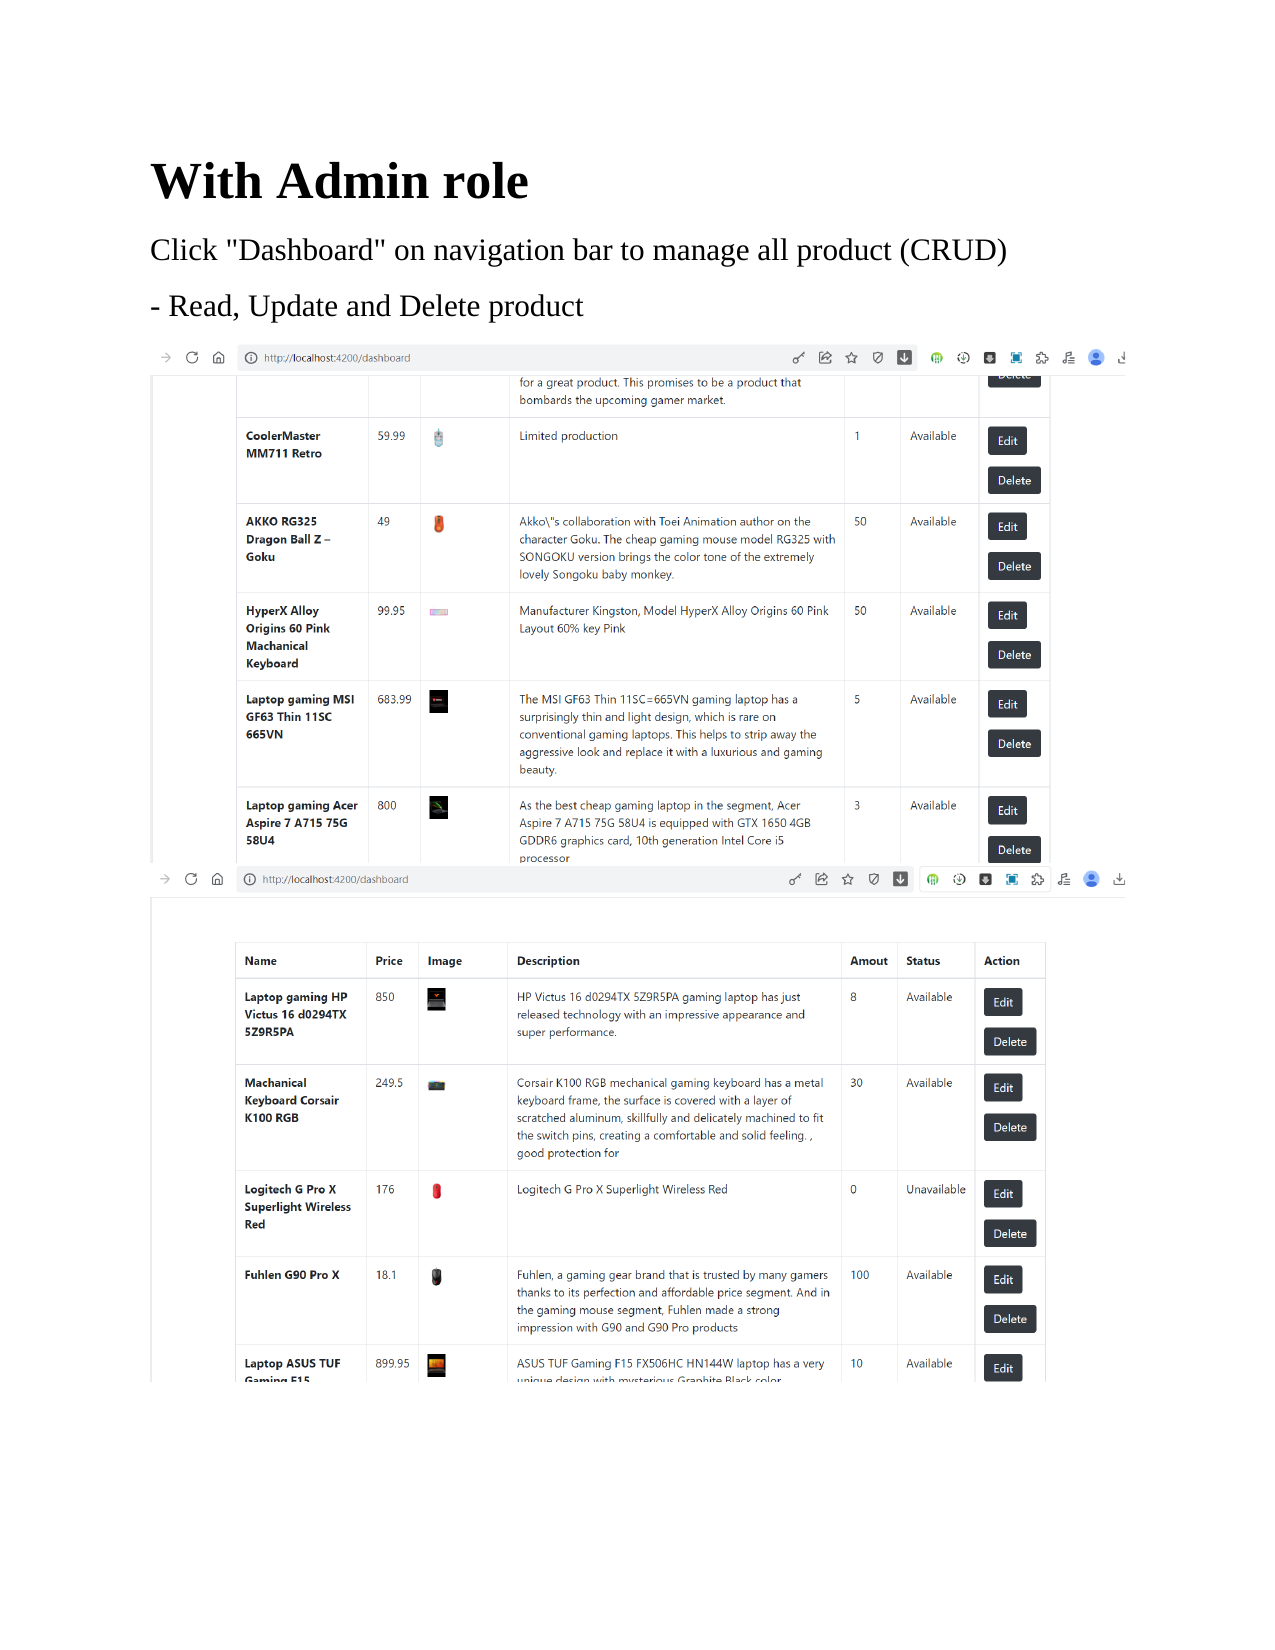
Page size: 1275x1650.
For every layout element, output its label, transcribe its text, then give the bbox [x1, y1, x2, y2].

picture [150, 865, 1125, 1382]
text - Read, Update and Delete product [150, 287, 1125, 323]
text Click "Dashboard" on navigation bar to manage all product (CRUD) [150, 231, 1125, 267]
picture [150, 342, 1125, 863]
text With Admin role [150, 150, 1125, 210]
